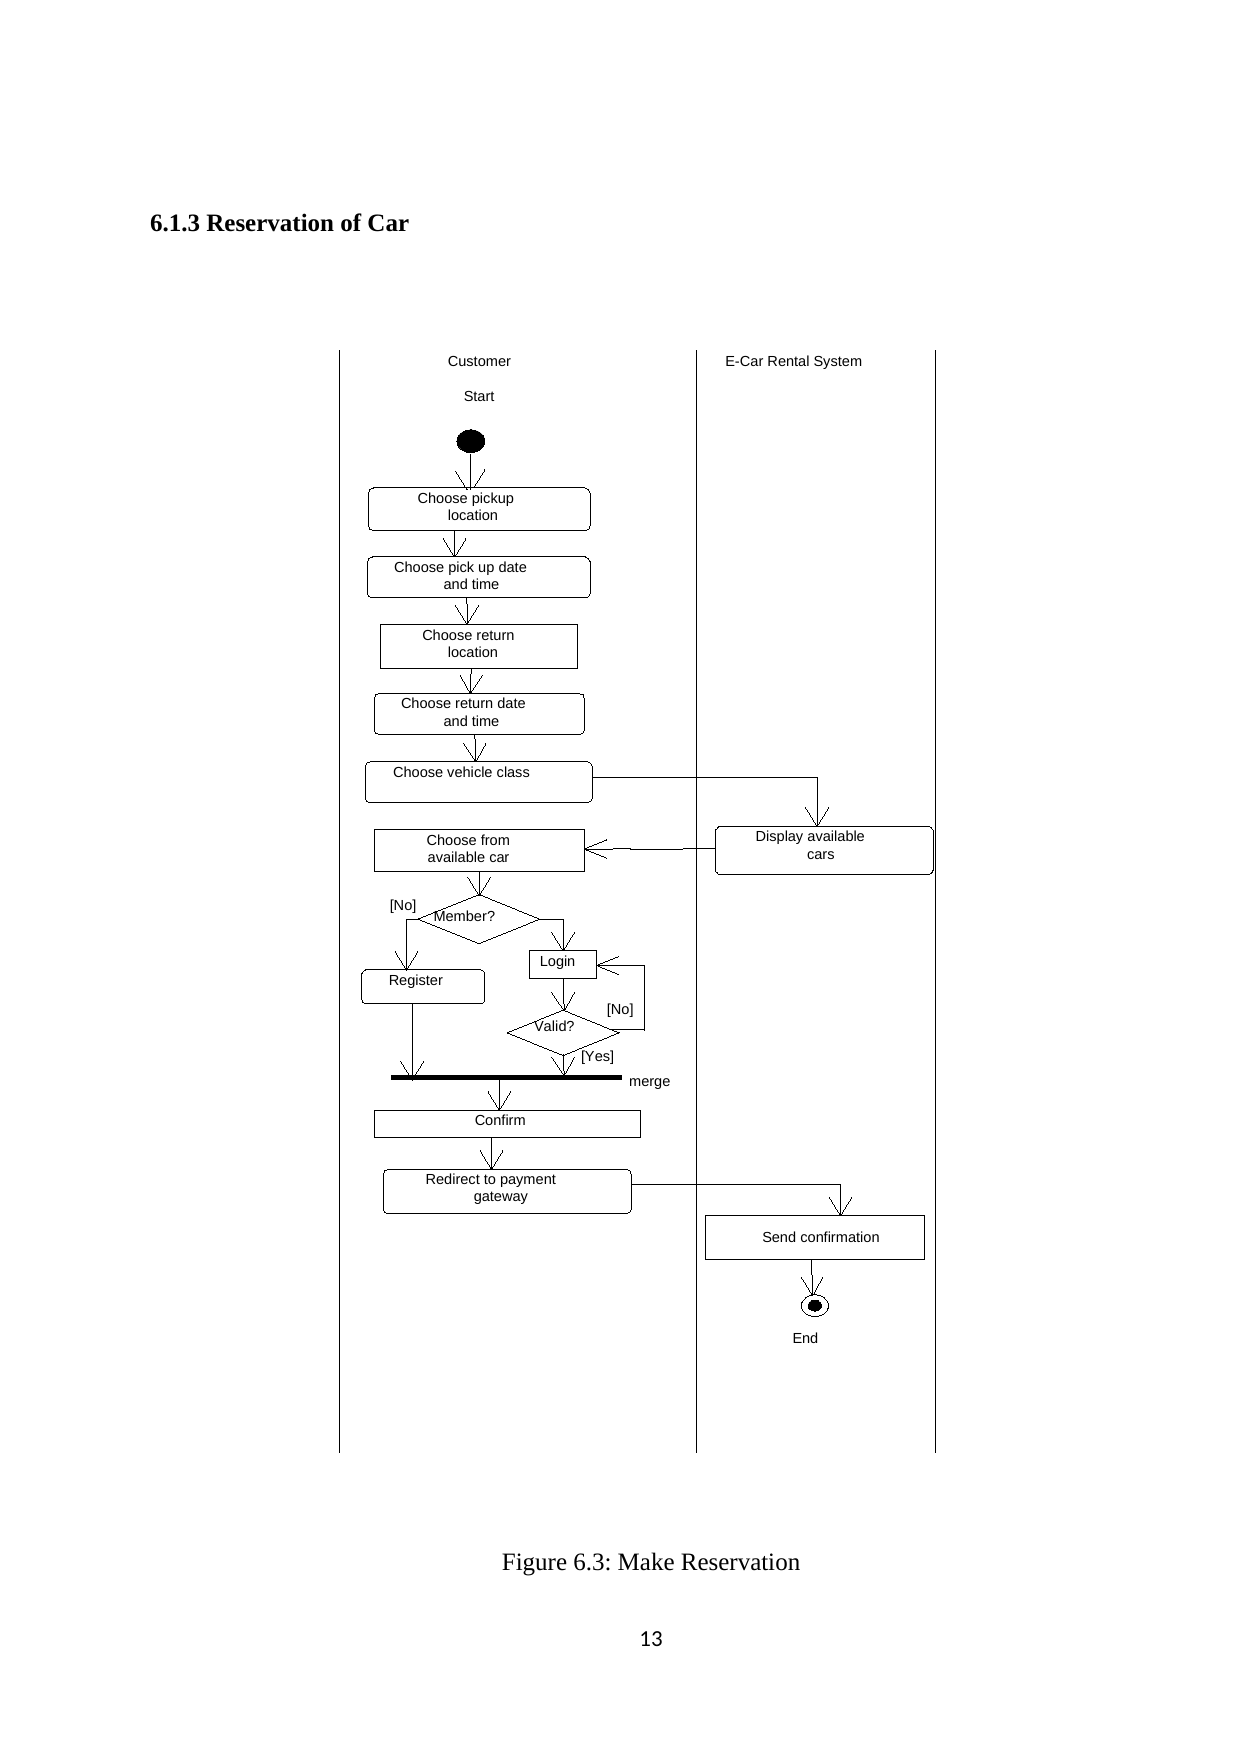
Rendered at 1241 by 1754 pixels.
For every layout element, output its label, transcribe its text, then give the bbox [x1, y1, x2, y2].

text Figure 6.3: Make Reservation [150, 1547, 1152, 1576]
text 6.1.3 Reservation of Car [150, 208, 1152, 237]
